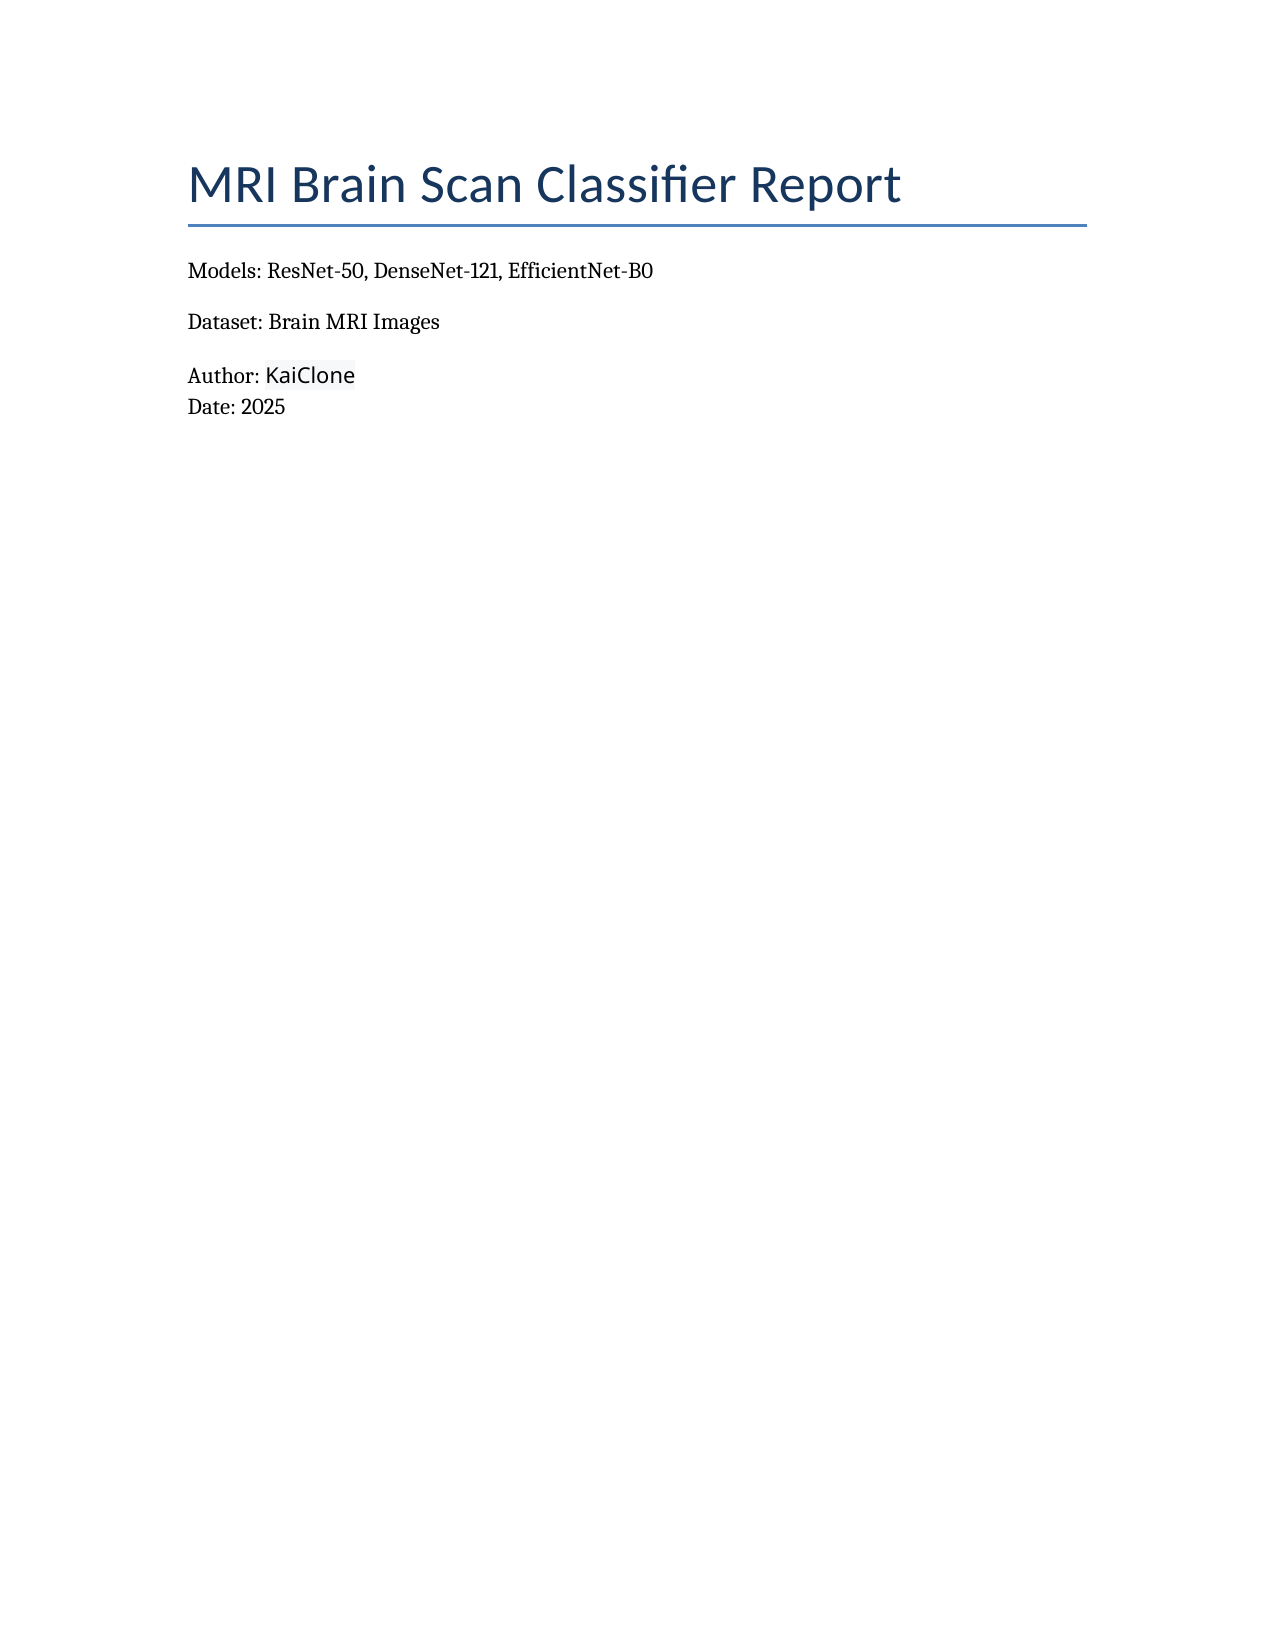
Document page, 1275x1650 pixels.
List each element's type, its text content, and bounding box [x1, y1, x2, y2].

text Author: KaiClone Date: 2025 [187, 360, 1087, 420]
title MRI Brain Scan Classifier Report [187, 150, 1087, 227]
text Models: ResNet-50, DenseNet-121, EfficientNet-B0 [187, 258, 1087, 284]
text Dataset: Brain MRI Images [187, 309, 1087, 335]
